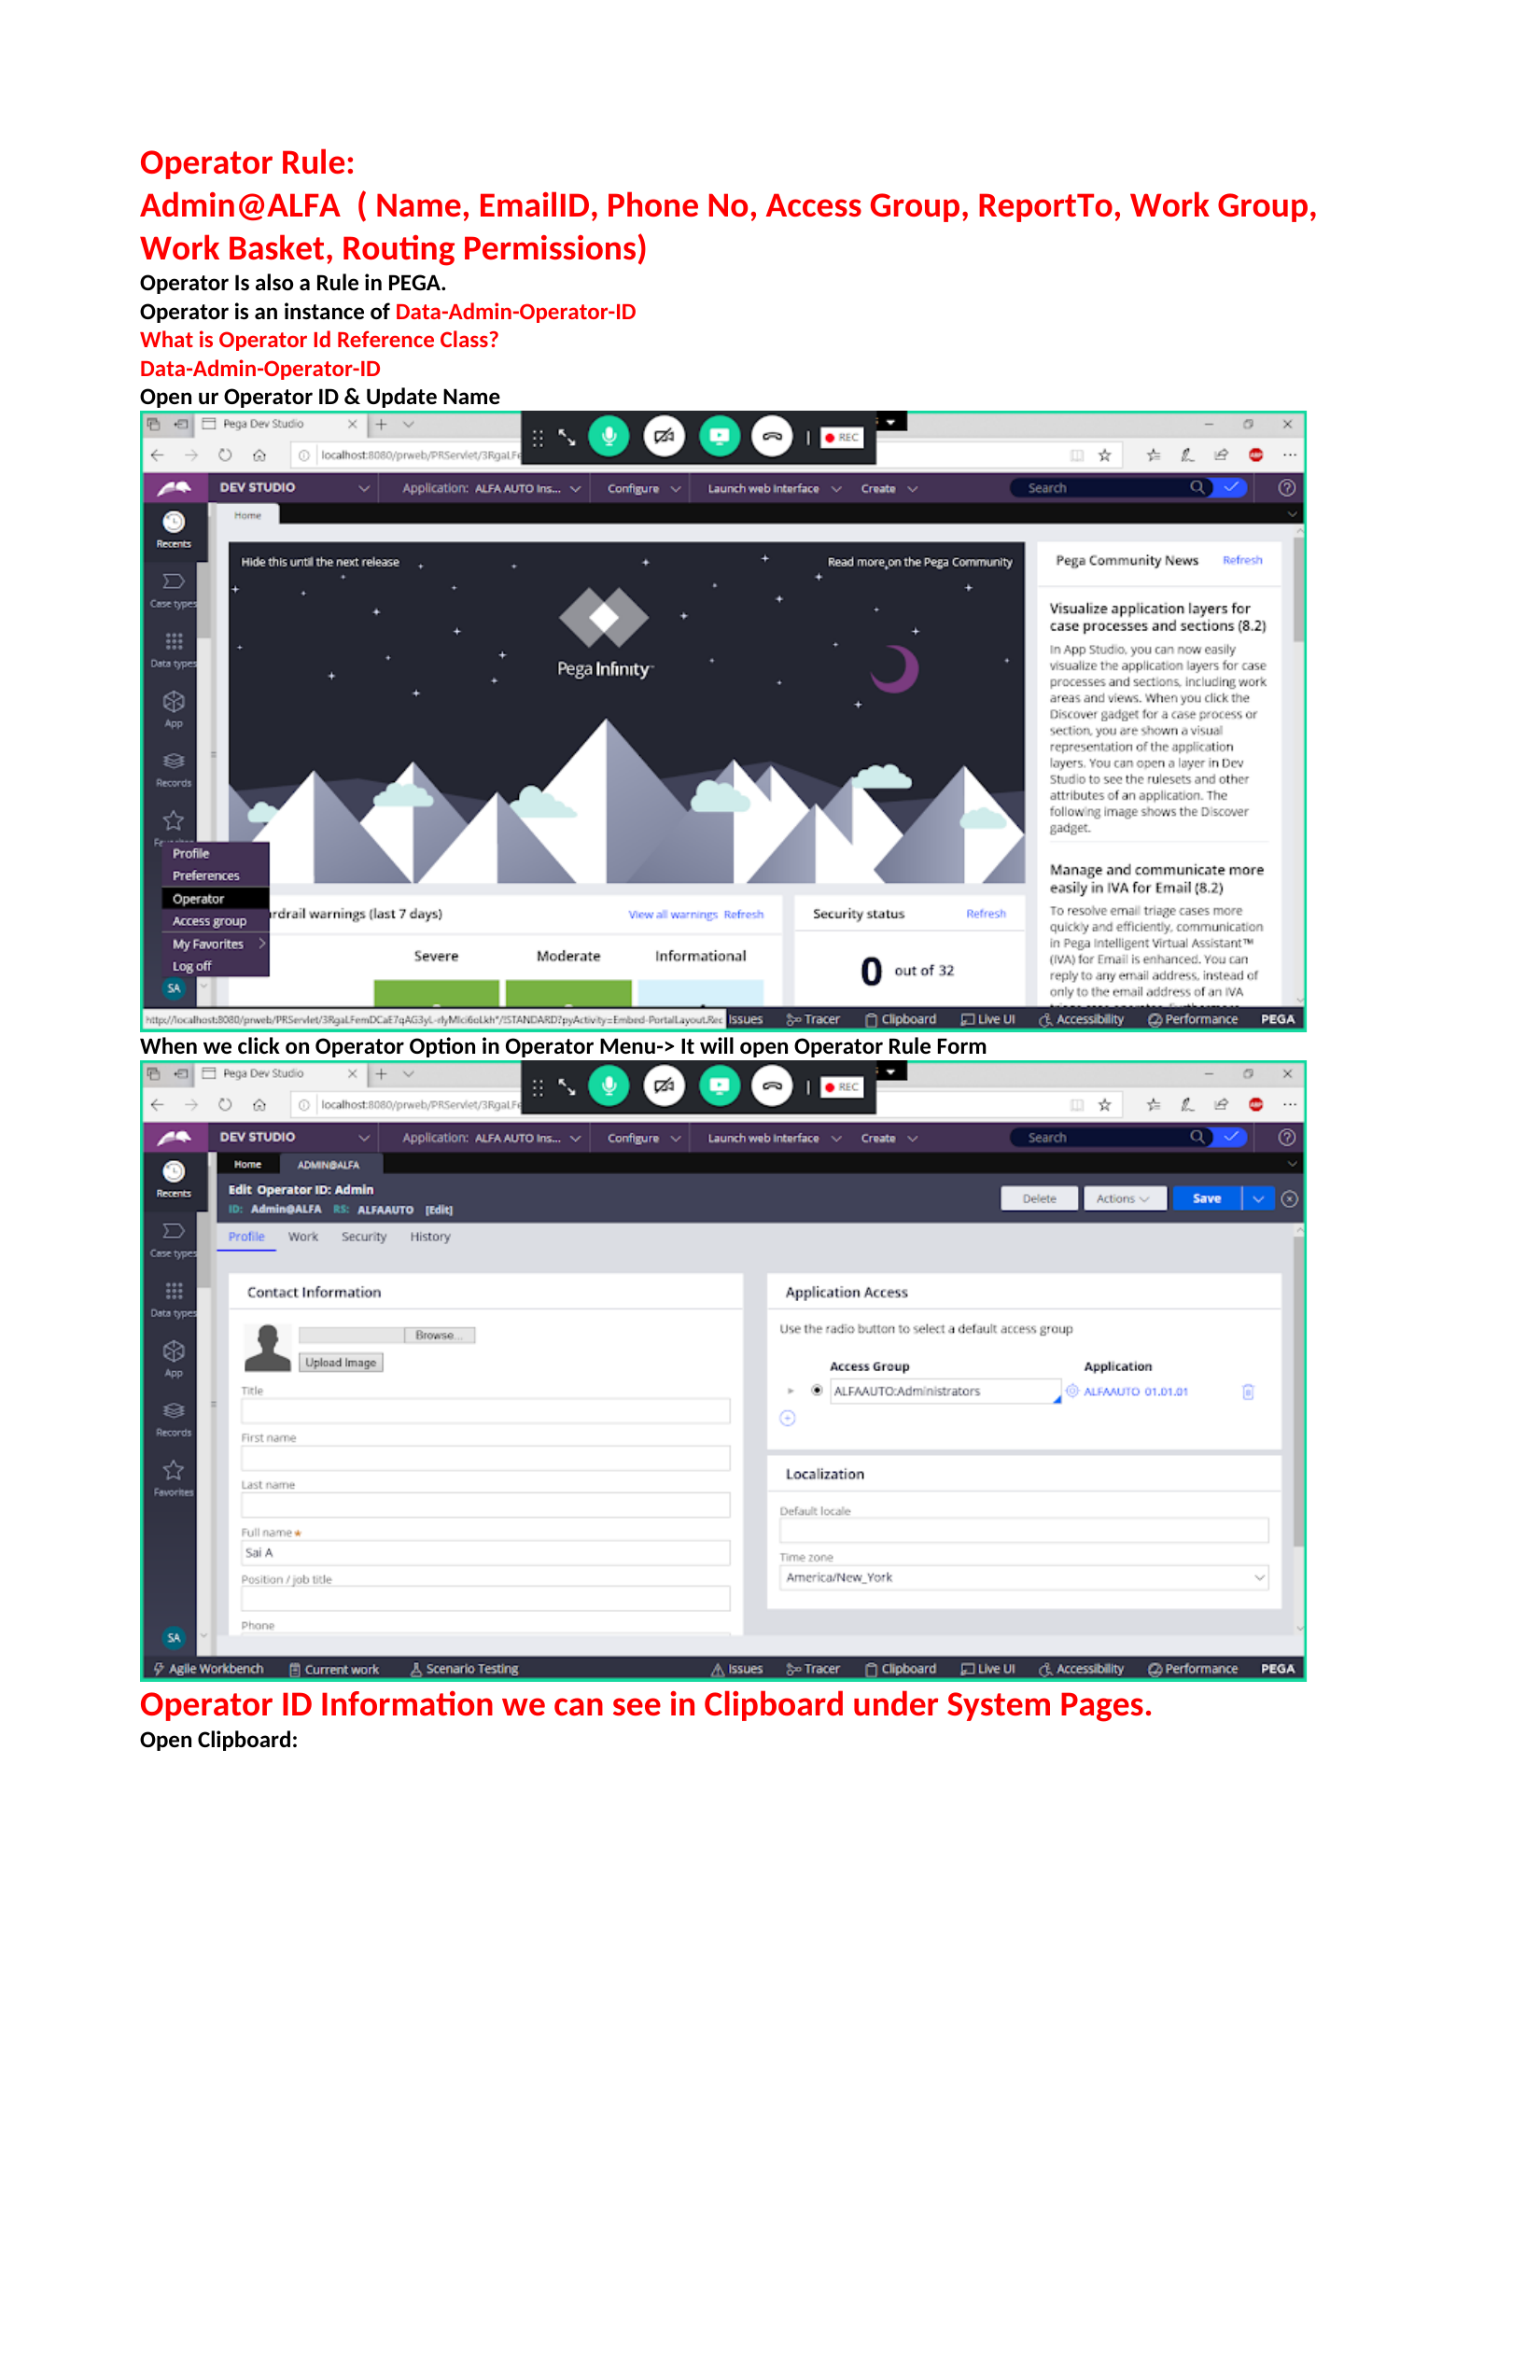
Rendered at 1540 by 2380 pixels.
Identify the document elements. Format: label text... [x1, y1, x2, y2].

text Open ur Operator ID & Update Name [140, 382, 1400, 411]
text Admin@ALFA ( Name, EmailID, Phone No, Access Group, ReportTo, Work Group, Work Basket, Routing Permissions) [140, 183, 1400, 268]
picture [140, 1060, 1307, 1682]
picture [140, 411, 1307, 1032]
text Operator Rule: [140, 140, 1400, 183]
text When we click on Operator Option in Operator Menu-> It will open Operator Rule Form [140, 1032, 1400, 1060]
text Data-Admin-Operator-ID [140, 354, 1400, 382]
text Operator is an instance of Data-Admin-Operator-ID [140, 297, 1400, 325]
text Operator ID Information we can see in Clipboard under System Pages. [140, 1682, 1400, 1725]
text Operator Is also a Rule in PEGA. [140, 268, 1400, 297]
text Open Clipboard: [140, 1725, 1400, 1753]
text What is Operator Id Reference Class? [140, 325, 1400, 354]
